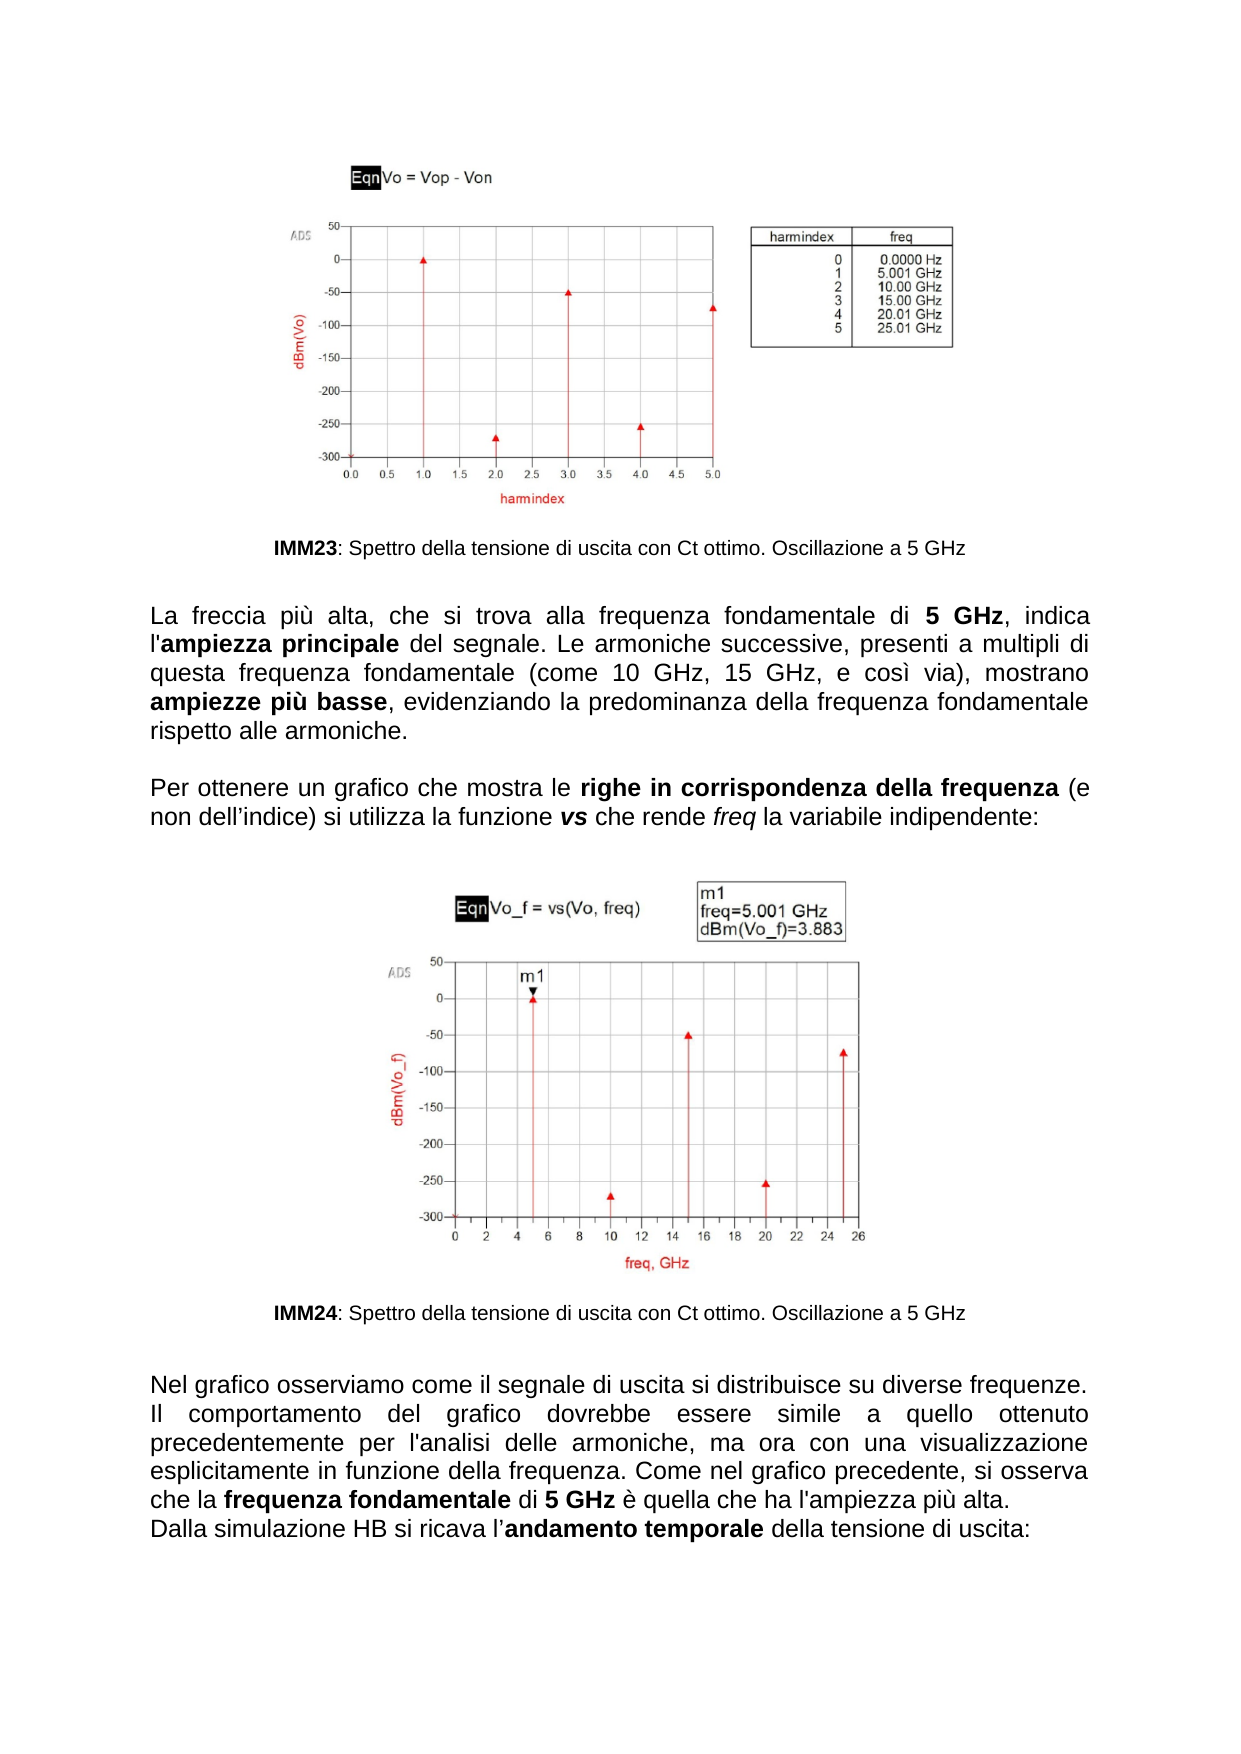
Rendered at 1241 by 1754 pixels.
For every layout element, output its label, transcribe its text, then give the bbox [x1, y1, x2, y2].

picture [373, 876, 868, 1274]
text La freccia più alta, che si trova alla frequenza fondamentale di 5 GHz, indica l'ampiezza principale del segnale. Le armoniche successive, presenti a multipli di questa frequenza fondamentale (come 10 GHz, 15 GHz, e così via), mostrano ampiezze più basse, evidenziando la predominanza della frequenza fondamentale rispetto alle armoniche. [150, 601, 1090, 744]
text Per ottenere un grafico che mostra le righe in corrispondenza della frequenza (e non dell’indice) si utilizza la funzione vs che rende freq la variabile indipendente: [150, 773, 1090, 831]
table_cell IMM24: Spettro della tensione di uscita con Ct ottimo. Oscillazione a 5 GHz [151, 1290, 1089, 1335]
table_header [151, 152, 1089, 523]
table_cell IMM23: Spettro della tensione di uscita con Ct ottimo. Oscillazione a 5 GHz [151, 525, 1089, 570]
table_header [151, 866, 1089, 1288]
picture [277, 162, 963, 509]
text Nel grafico osserviamo come il segnale di uscita si distribuisce su diverse frequenze. Il comportamento del grafico dovrebbe essere simile a quello ottenuto precedentemente per l'analisi delle armoniche, ma ora con una visualizzazione esplicitamente in funzione della frequenza. Come nel grafico precedente, si osserva che la frequenza fondamentale di 5 GHz è quella che ha l'ampiezza più alta. [150, 1370, 1090, 1514]
text Dalla simulazione HB si ricava l’andamento temporale della tensione di uscita: [150, 1514, 1090, 1542]
